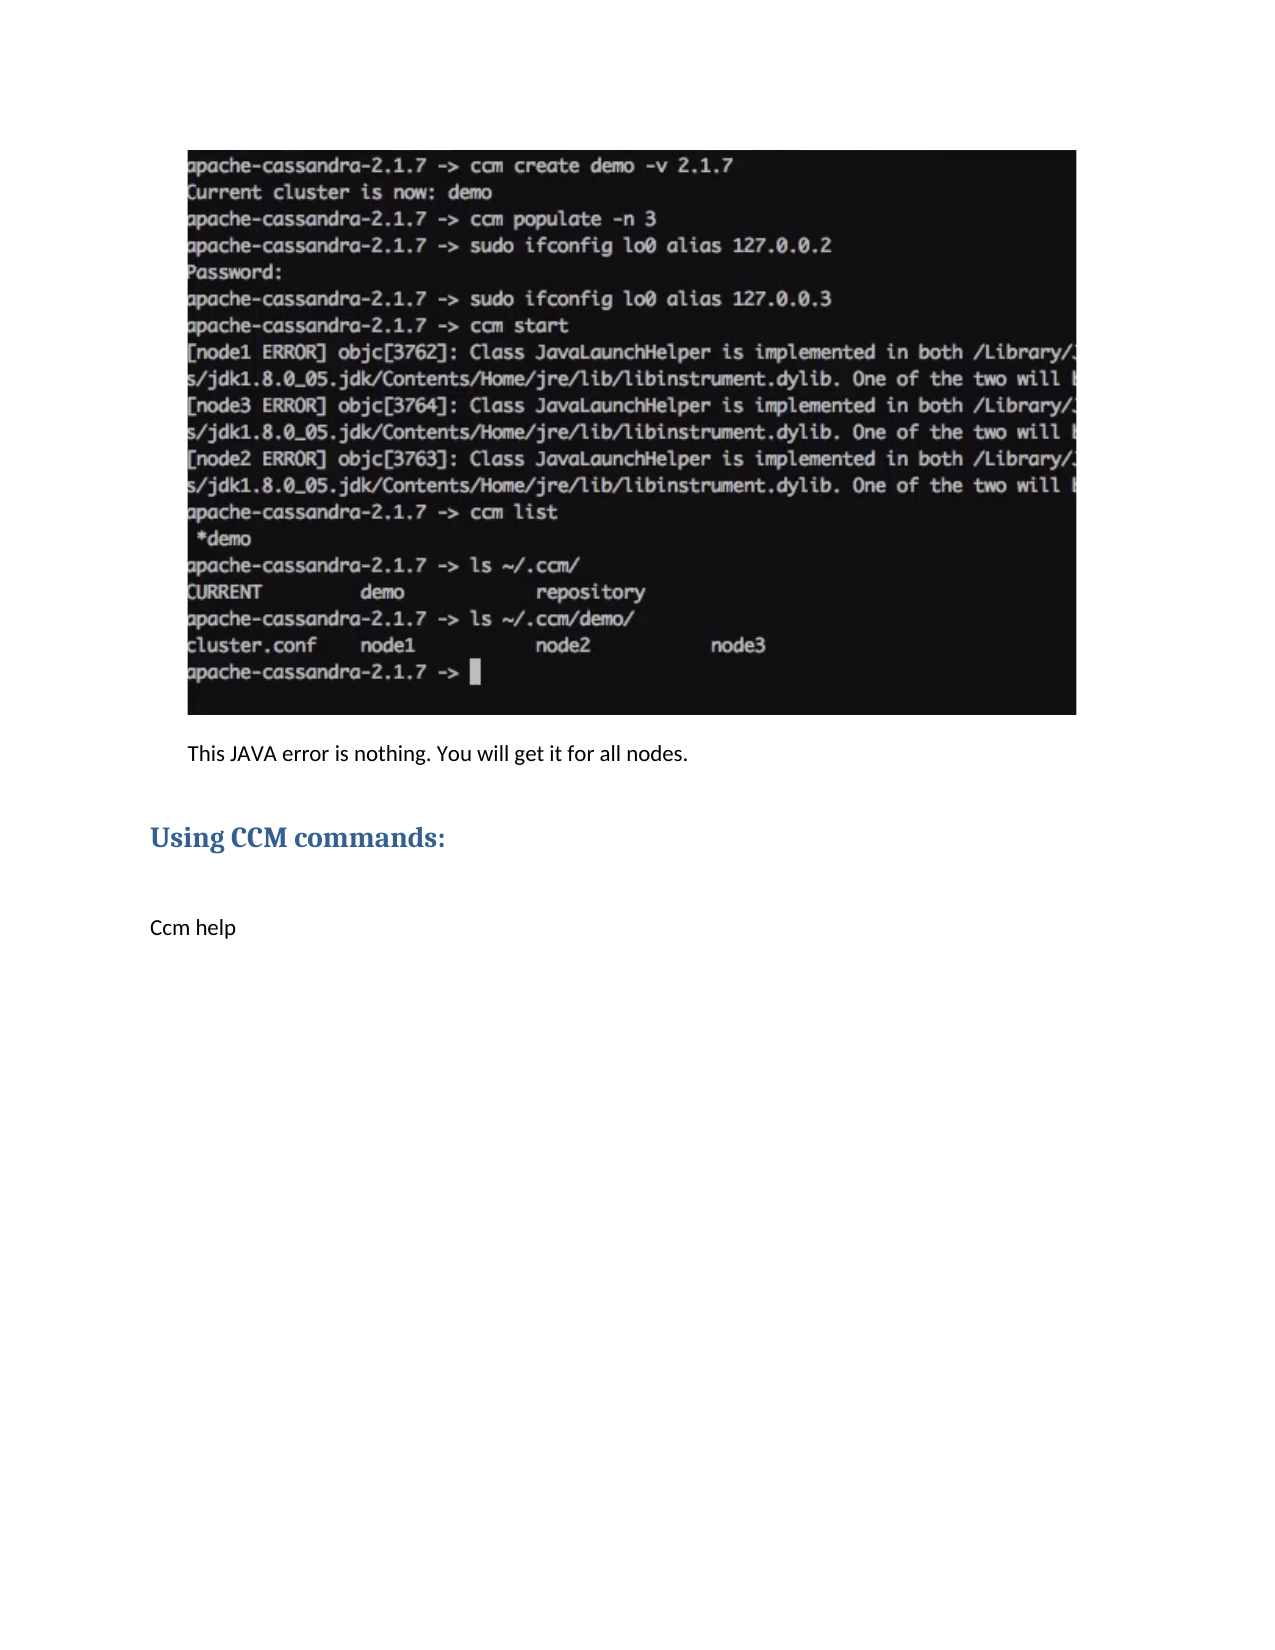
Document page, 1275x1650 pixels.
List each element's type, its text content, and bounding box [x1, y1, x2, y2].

text This JAVA error is nothing. You will get it for all nodes. [187, 739, 1125, 767]
picture [187, 150, 1077, 715]
text Ccm help [150, 913, 1125, 941]
subtitle Using CCM commands: [150, 821, 1125, 855]
